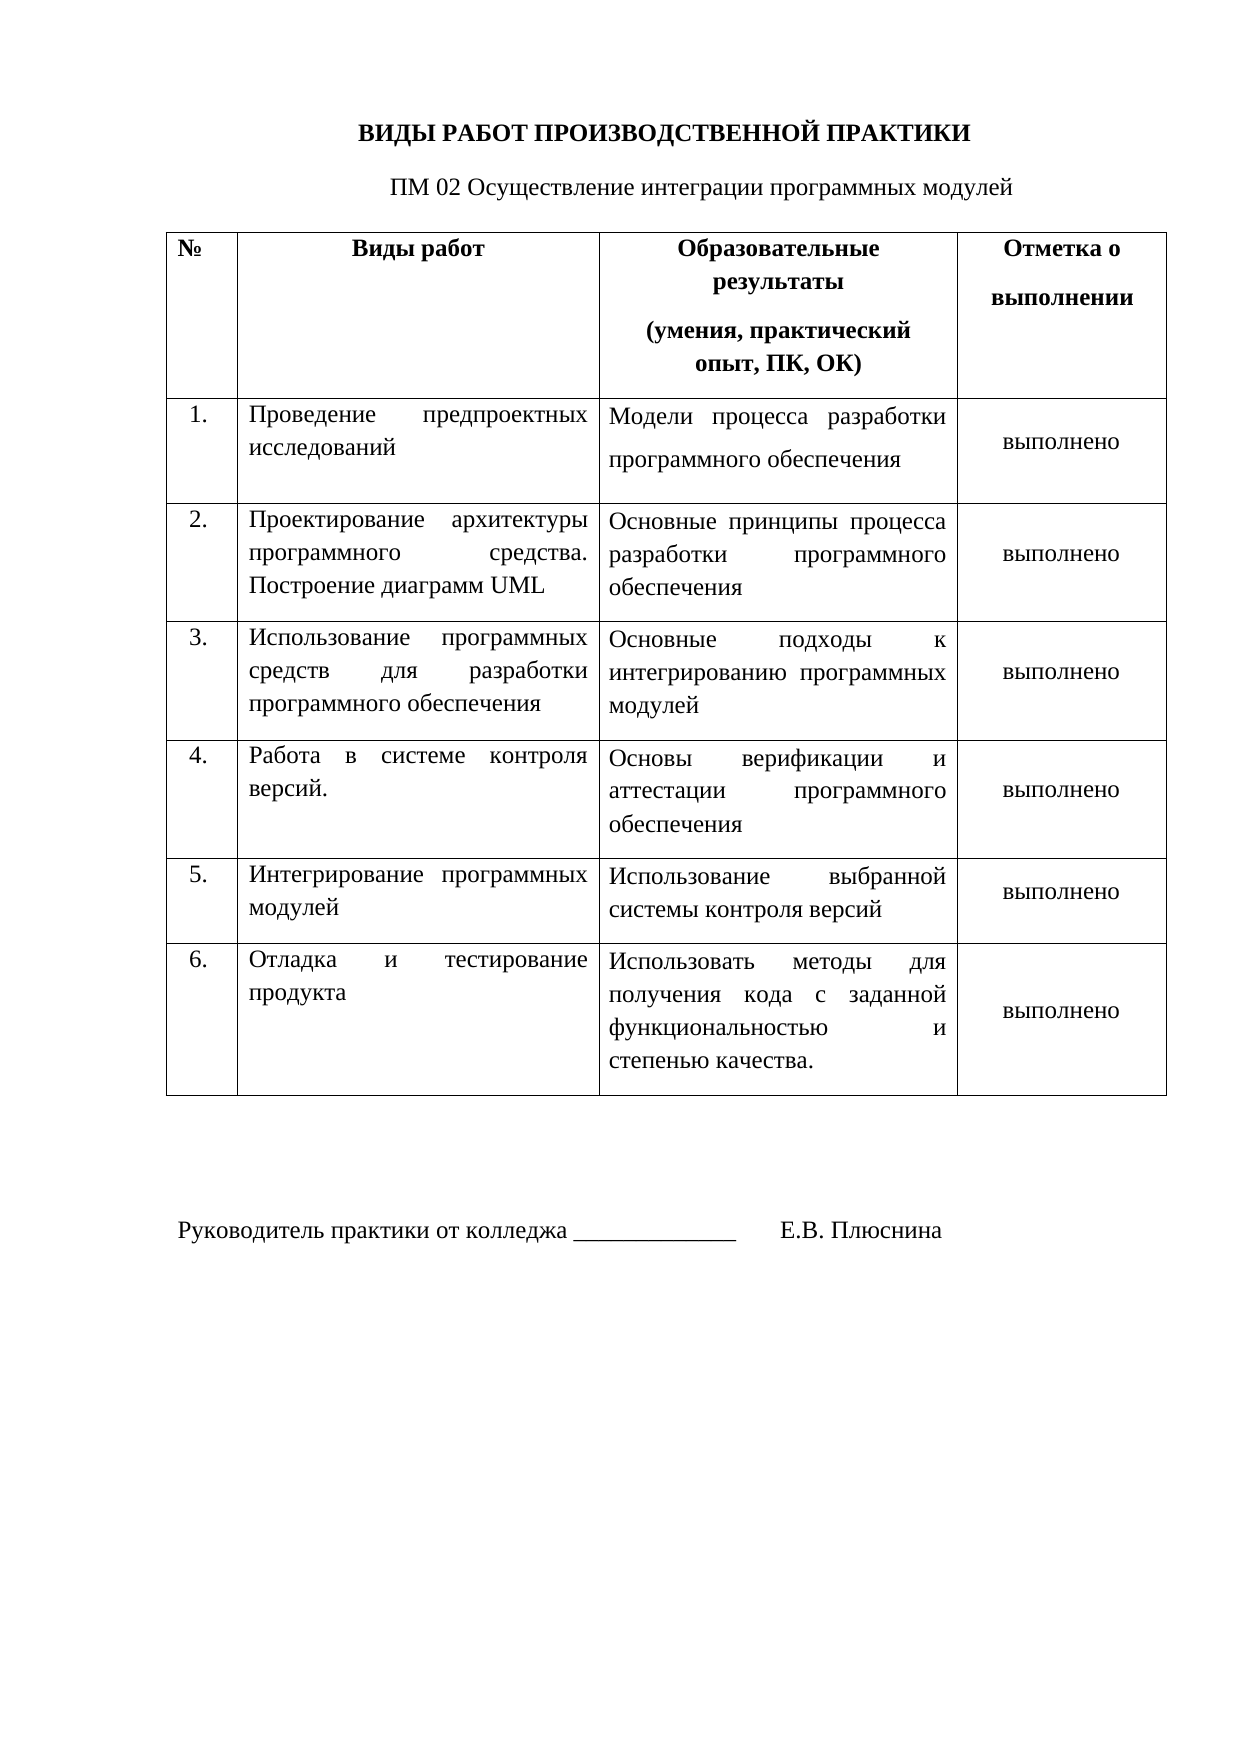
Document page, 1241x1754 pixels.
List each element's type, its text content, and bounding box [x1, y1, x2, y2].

table_cell Основные подходы к интегрированию программных модулей [600, 622, 957, 739]
table_cell [167, 399, 237, 503]
table_cell Основы верификации и аттестации программного обеспечения [600, 741, 957, 858]
table_cell [167, 504, 237, 621]
table_cell [167, 944, 237, 1095]
table_cell Проектирование архитектуры программного средства. Построение диаграмм UML [238, 504, 599, 621]
table_cell Интегрирование программных модулей [238, 859, 599, 943]
table_cell выполнено [958, 859, 1166, 943]
table_header Виды работ [238, 233, 599, 398]
table_cell Основные принципы процесса разработки программного обеспечения [600, 504, 957, 621]
table_cell выполнено [958, 741, 1166, 858]
table_cell выполнено [958, 504, 1166, 621]
table_cell Работа в системе контроля версий. [238, 741, 599, 858]
table_cell Отладка и тестирование продукта [238, 944, 599, 1095]
text Руководитель практики от колледжа _____________ Е.В. Плюснина [177, 1215, 1152, 1244]
table_cell выполнено [958, 944, 1166, 1095]
table_cell выполнено [958, 622, 1166, 739]
table_header Отметка о выполнении [958, 233, 1166, 398]
subtitle ВИДЫ РАБОТ ПРОИЗВОДСТВЕННОЙ ПРАКТИКИ [177, 118, 1152, 147]
table_cell Модели процесса разработки программного обеспечения [600, 399, 957, 503]
text ПМ 02 Осуществление интеграции программных модулей [177, 172, 1152, 201]
table_cell [167, 859, 237, 943]
table_cell Использование программных средств для разработки программного обеспечения [238, 622, 599, 739]
table_cell выполнено [958, 399, 1166, 503]
table_header Образовательные результаты (умения, практический опыт, ПК, ОК) [600, 233, 957, 398]
table_cell [167, 622, 237, 739]
table_cell Проведение предпроектных исследований [238, 399, 599, 503]
table_cell Использовать методы для получения кода с заданной функциональностью и степенью качества. [600, 944, 957, 1095]
table_header № [167, 233, 237, 398]
table_cell [167, 741, 237, 858]
table_cell Использование выбранной системы контроля версий [600, 859, 957, 943]
